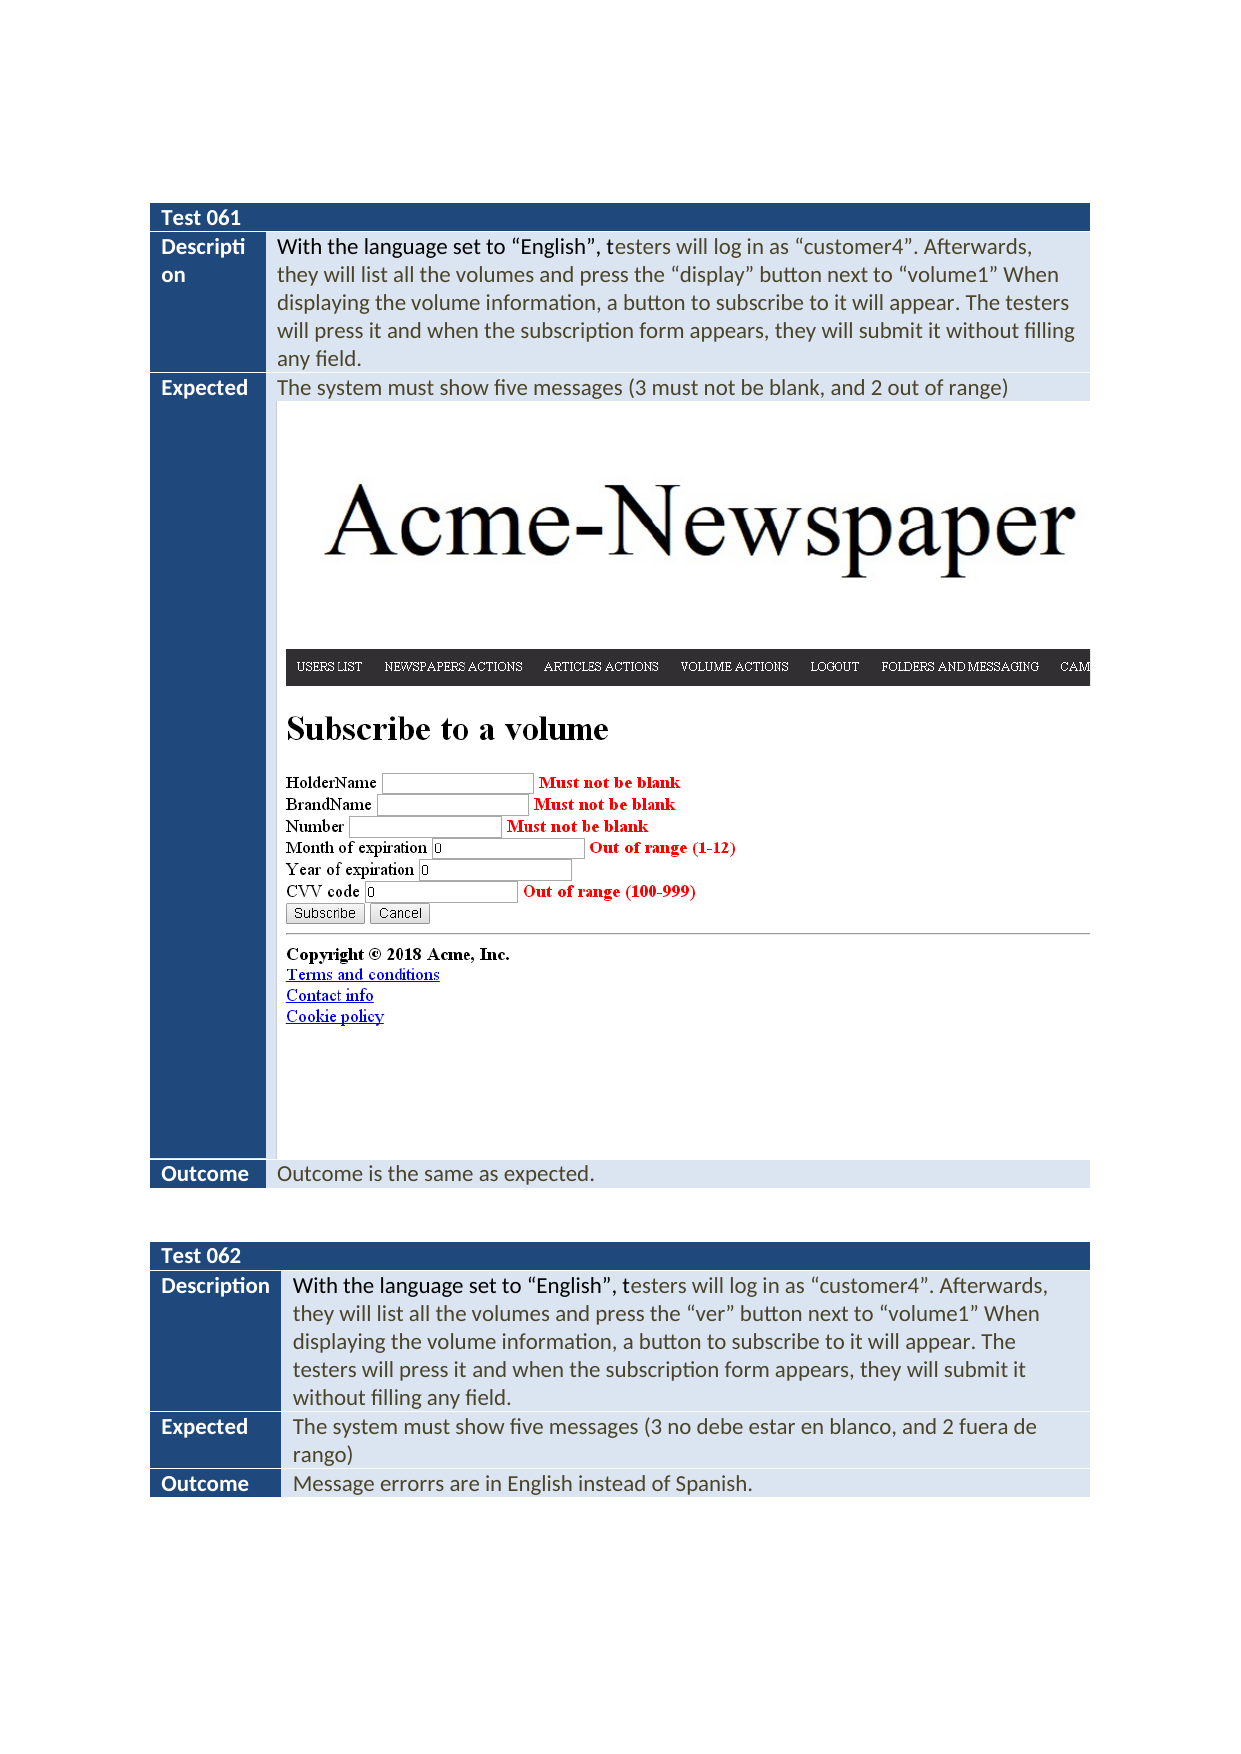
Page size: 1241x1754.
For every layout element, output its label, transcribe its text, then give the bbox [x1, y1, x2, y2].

table_cell With the language set to “English”, testers will log in as “customer4”. Afterwards, they will list all the volumes and press the “display” button next to “volume1” When displaying the volume information, a button to subscribe to it will appear. The testers will press it and when the subscription form appears, they will submit it without filling any field. [266, 232, 1090, 372]
table_header Test 061 [150, 203, 1090, 231]
table_cell Expected [150, 1412, 281, 1468]
table_cell Outcome is the same as expected. [266, 1160, 1090, 1188]
table_cell Description [150, 232, 266, 372]
table_cell Description [150, 1271, 281, 1411]
table_cell Message errorrs are in English instead of Spanish. [281, 1469, 1090, 1497]
table_cell Expected [150, 373, 266, 1158]
table_cell With the language set to “English”, testers will log in as “customer4”. Afterwards, they will list all the volumes and press the “ver” button next to “volume1” When displaying the volume information, a button to subscribe to it will appear. The testers will press it and when the subscription form appears, they will submit it without filling any field. [281, 1271, 1090, 1411]
table_header Test 062 [150, 1242, 1090, 1270]
table_cell Outcome [150, 1469, 281, 1497]
table_cell The system must show five messages (3 no debe estar en blanco, and 2 fuera de rango) [281, 1412, 1090, 1468]
table_cell Outcome [150, 1160, 266, 1188]
table_cell The system must show five messages (3 must not be blank, and 2 out of range) [266, 373, 1090, 1158]
picture [276, 401, 1091, 1159]
